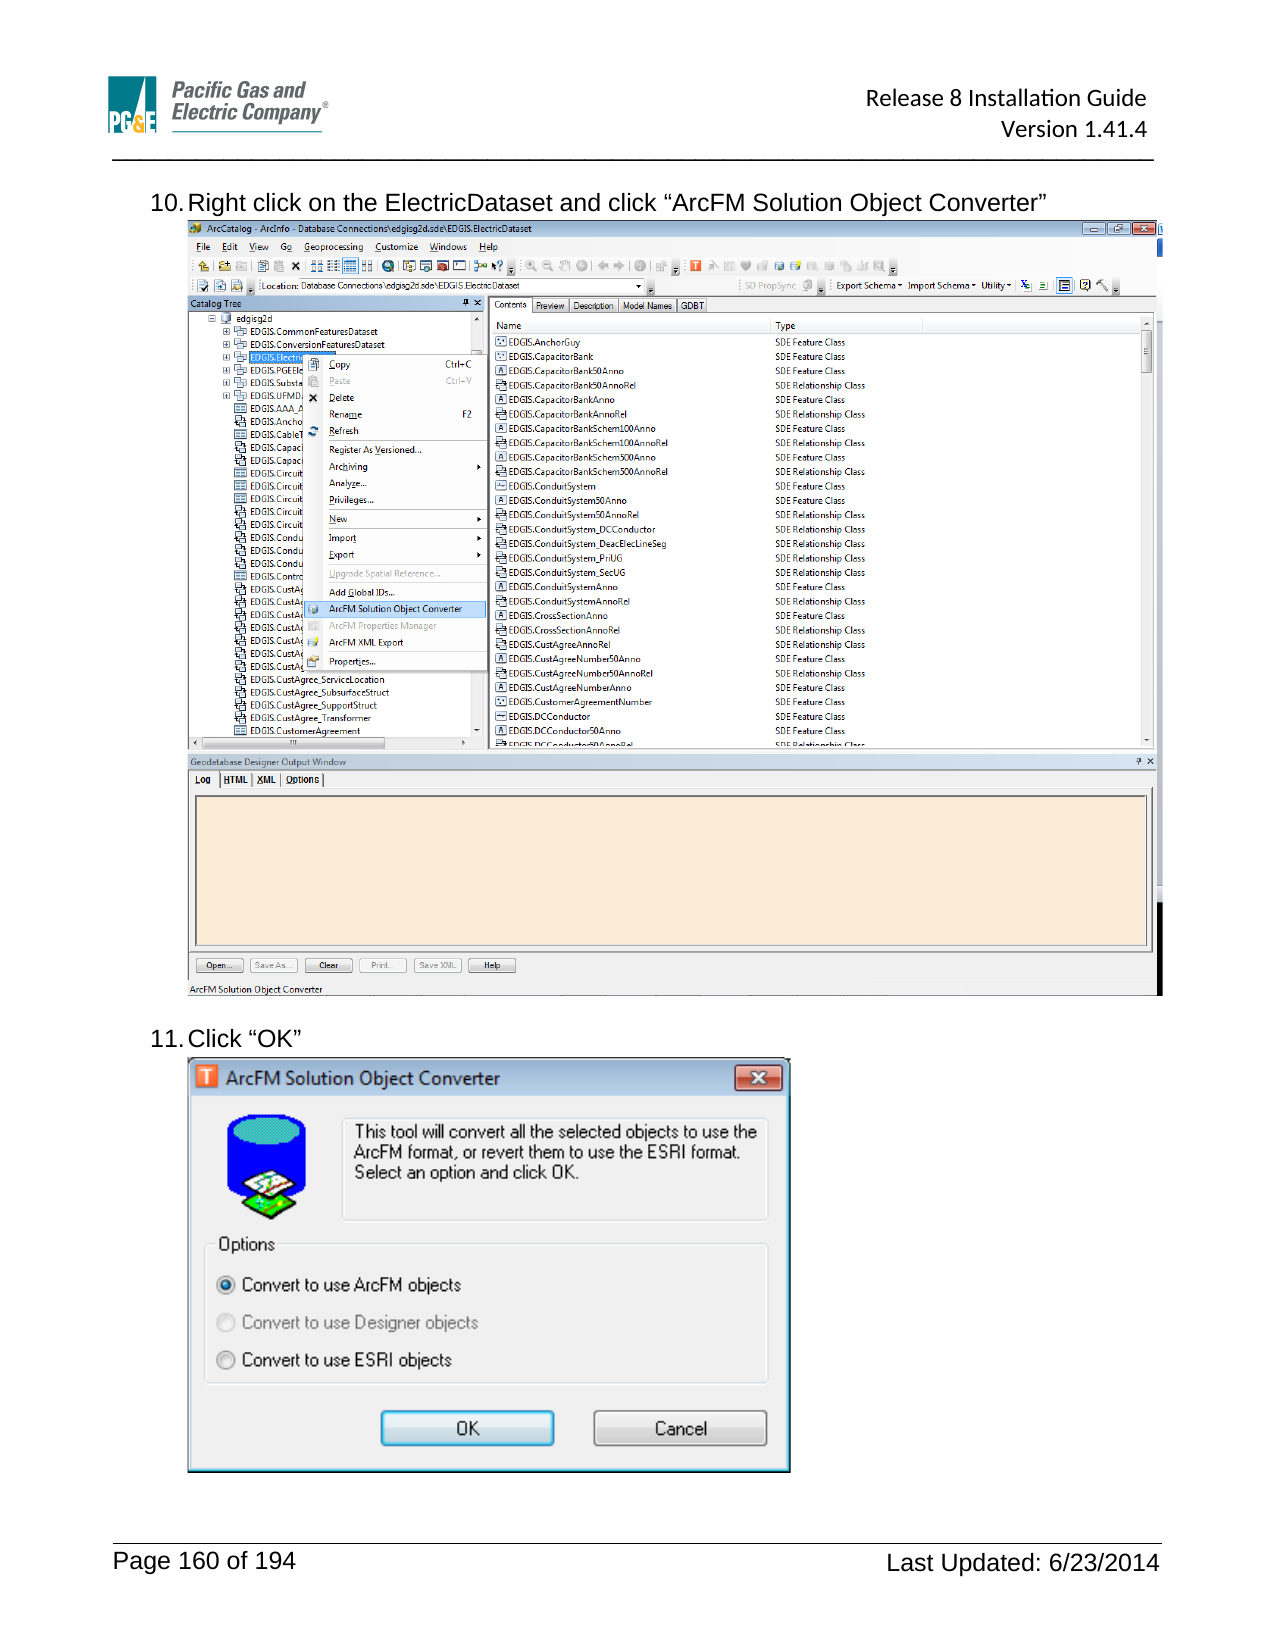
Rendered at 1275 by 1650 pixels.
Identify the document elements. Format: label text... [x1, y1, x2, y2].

list Click “OK” [150, 1024, 1162, 1053]
picture [187, 1057, 791, 1473]
picture [187, 220, 1163, 996]
list Right click on the ElectricDataset and click “ArcFM Solution Object Converter” [150, 187, 1162, 216]
